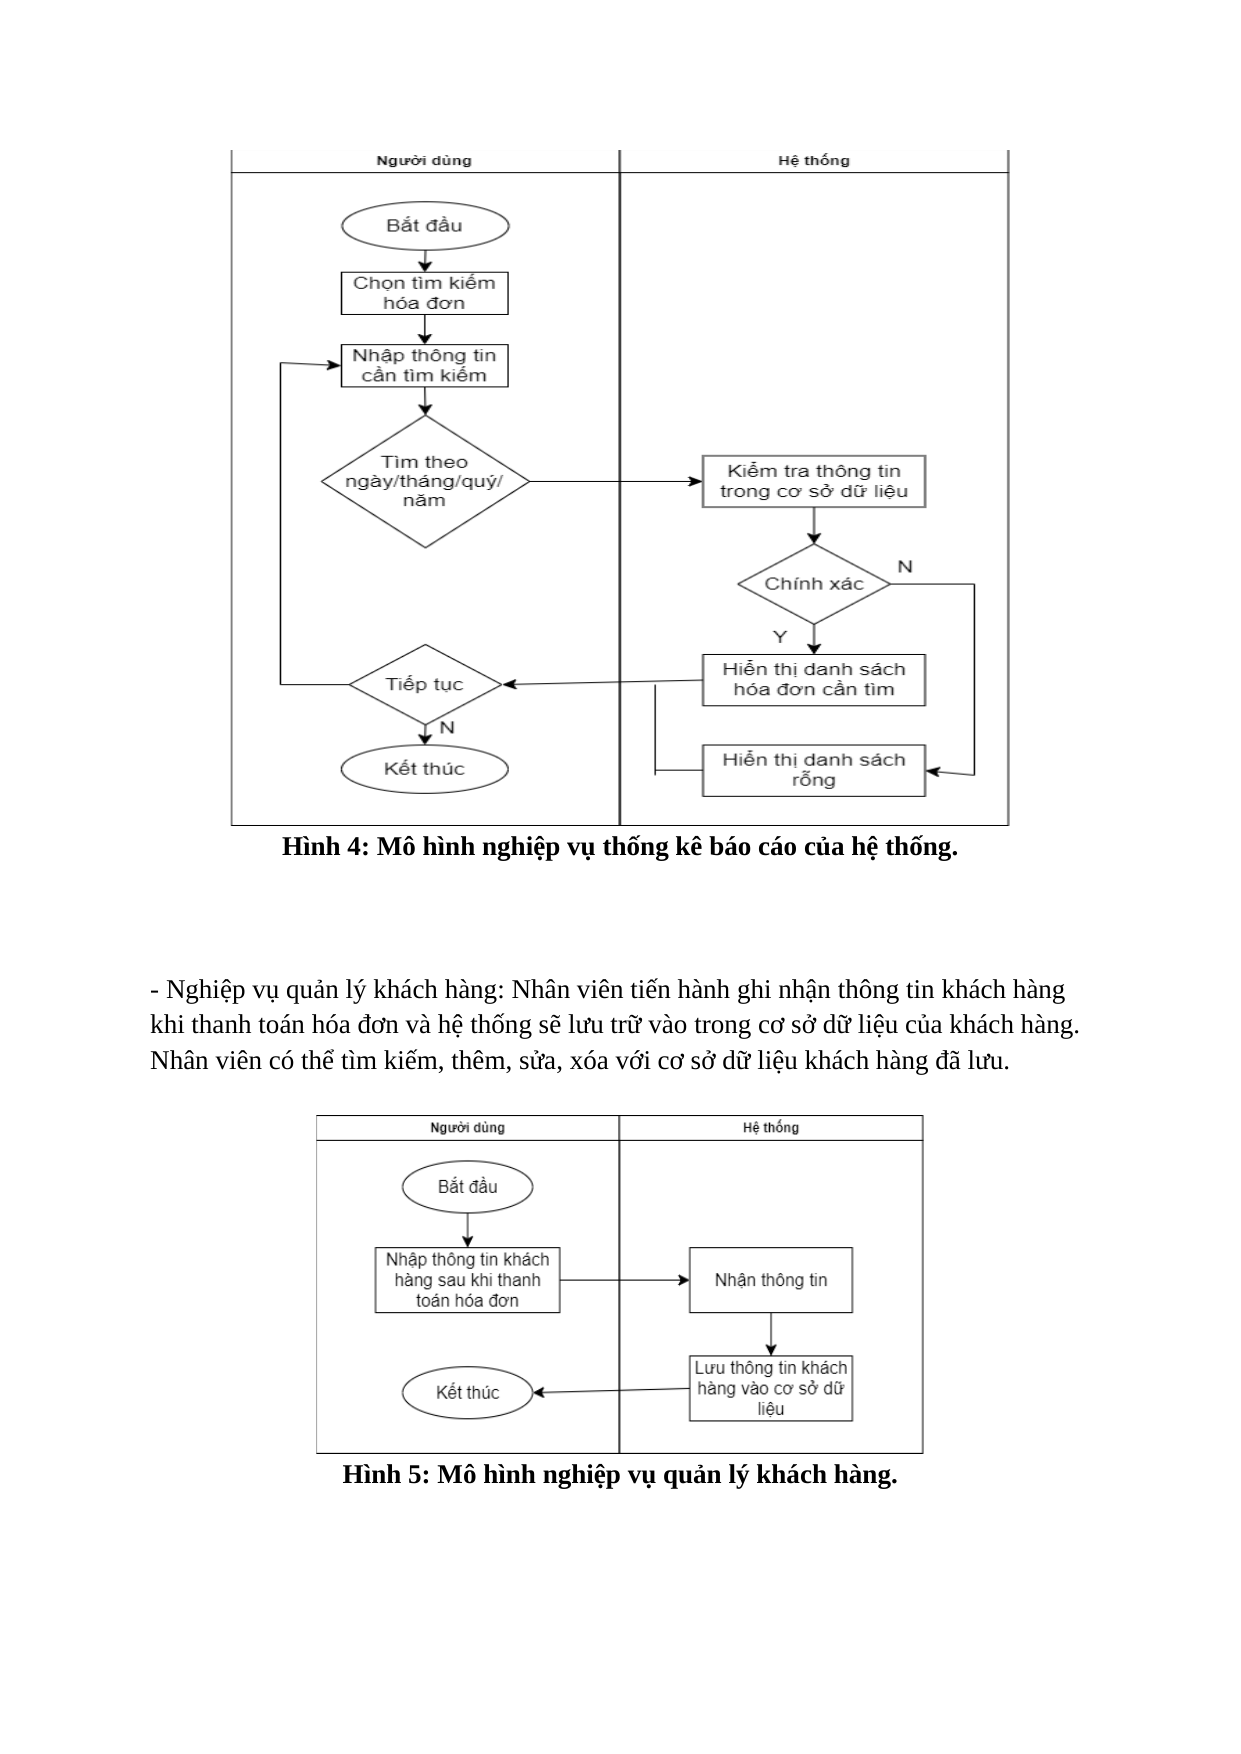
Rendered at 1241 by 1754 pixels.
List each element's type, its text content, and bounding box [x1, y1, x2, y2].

picture [230, 150, 1010, 826]
text Hình 5: Mô hình nghiệp vụ quản lý khách hàng. [150, 1458, 1090, 1489]
picture [316, 1115, 925, 1454]
text Hình 4: Mô hình nghiệp vụ thống kê báo cáo của hệ thống. [150, 830, 1090, 861]
text - Nghiệp vụ quản lý khách hàng: Nhân viên tiến hành ghi nhận thông tin khách hàng khi thanh toán hóa đơn và hệ thống sẽ lưu trữ vào trong cơ sở dữ liệu của khách hàng. Nhân viên có thể tìm kiếm, thêm, sửa, xóa với cơ sở dữ liệu khách hàng đã lưu. [150, 973, 1090, 1075]
